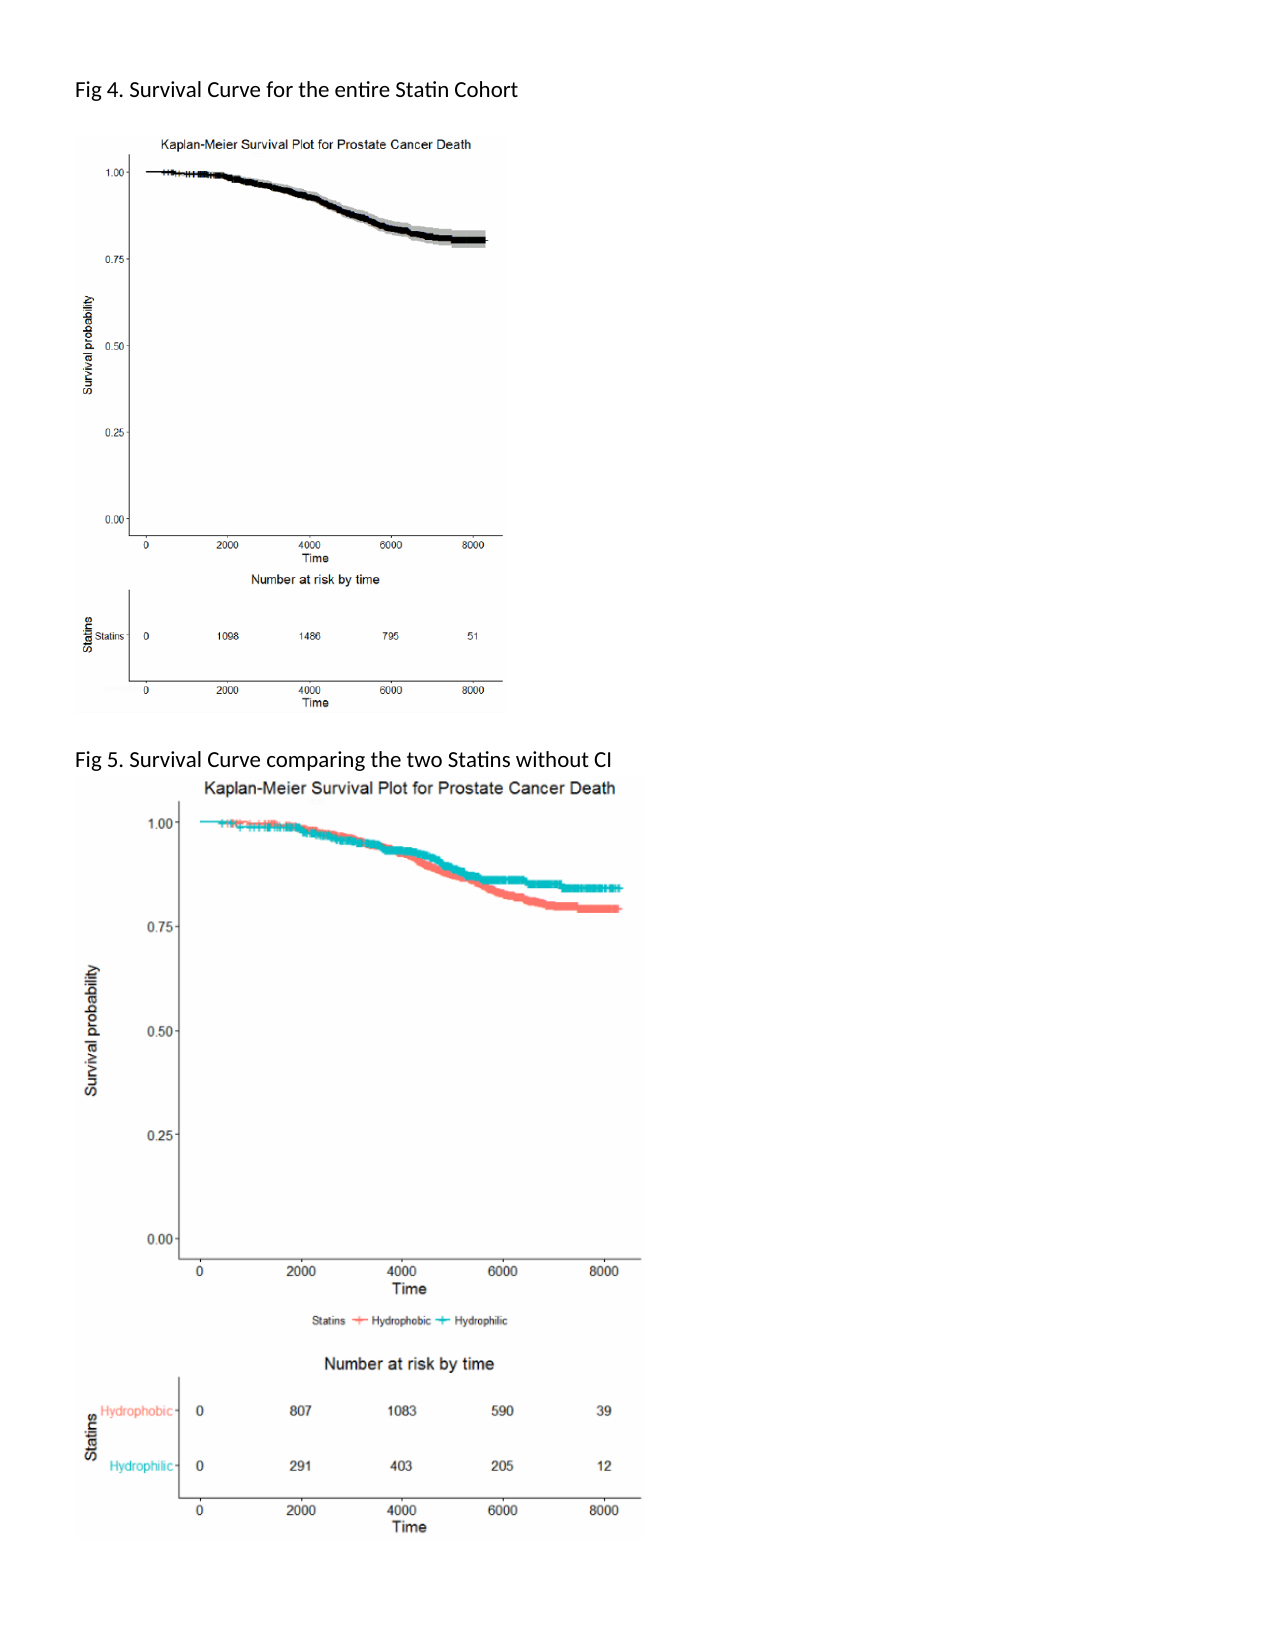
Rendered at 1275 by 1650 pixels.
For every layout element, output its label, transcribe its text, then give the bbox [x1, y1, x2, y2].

text Fig 4. Survival Curve for the entire Statin Cohort [75, 75, 1200, 103]
text Fig 5. Survival Curve comparing the two Statins without CI [75, 745, 1200, 773]
picture [75, 775, 645, 1540]
picture [75, 135, 507, 713]
